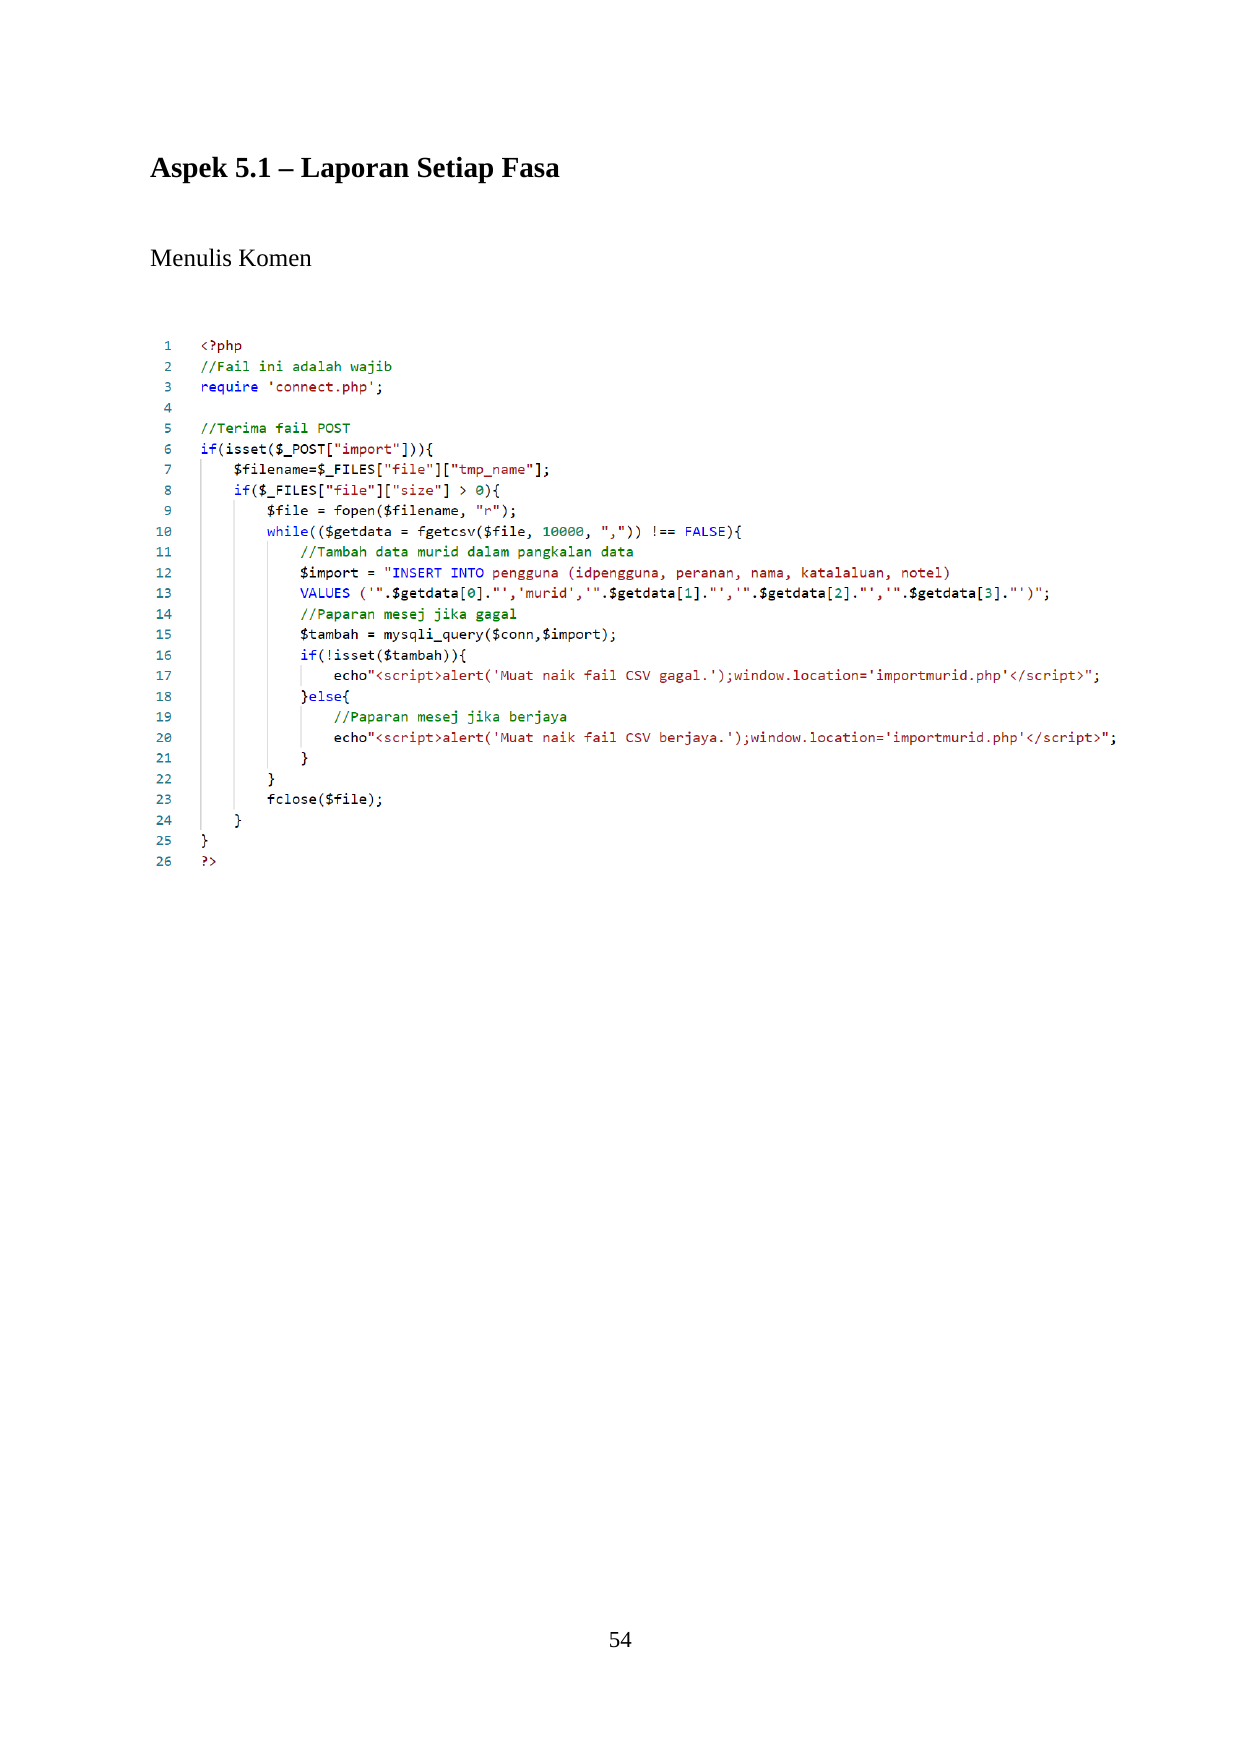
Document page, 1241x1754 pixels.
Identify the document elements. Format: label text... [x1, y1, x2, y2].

picture [150, 329, 1125, 870]
text Menulis Komen [150, 243, 1090, 272]
text Aspek 5.1 – Laporan Setiap Fasa [150, 150, 1090, 183]
